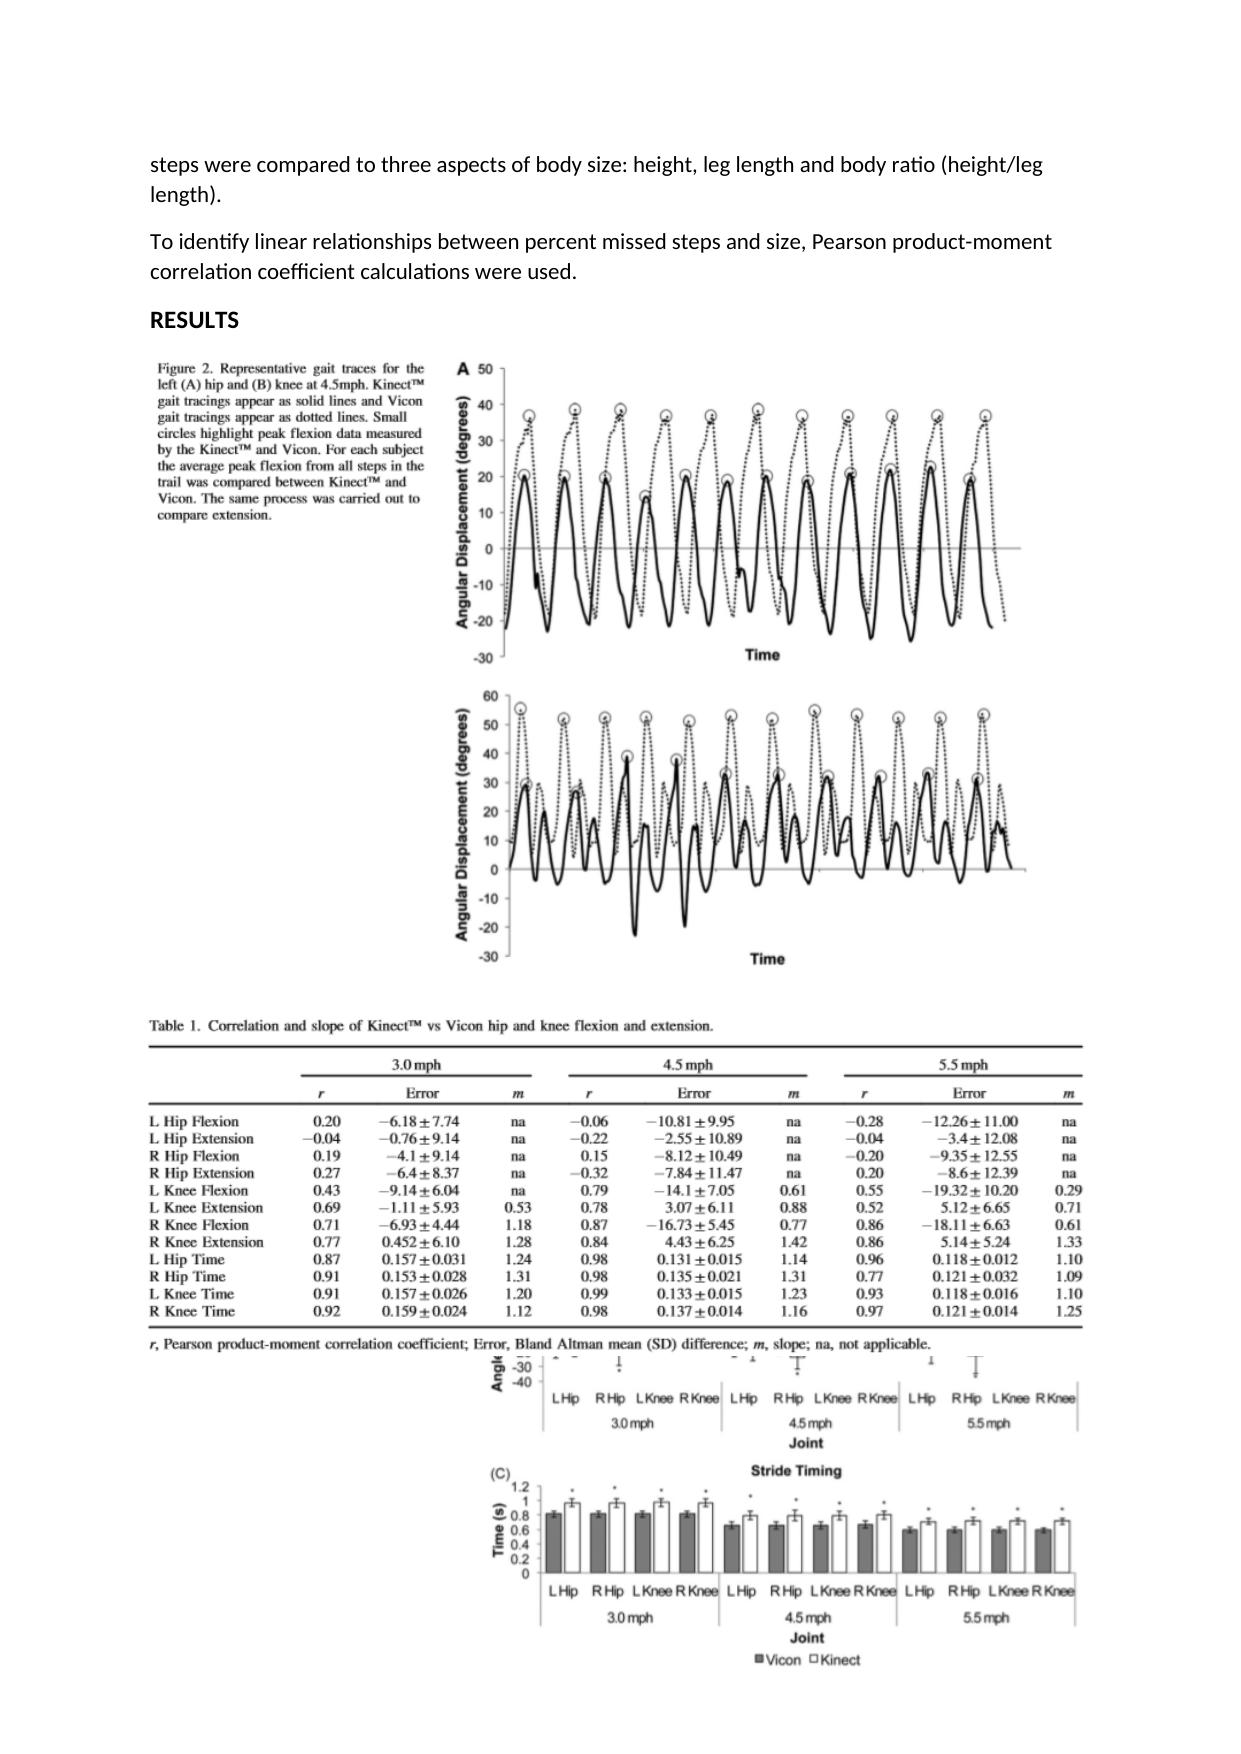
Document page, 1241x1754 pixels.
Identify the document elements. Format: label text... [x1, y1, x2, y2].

text To identify linear relationships between percent missed steps and size, Pearson product-moment correlation coefficient calculations were used. [150, 227, 1090, 285]
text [150, 150, 1090, 208]
picture [150, 353, 1036, 995]
text RESULTS [150, 304, 1090, 335]
picture [145, 1013, 1091, 1674]
